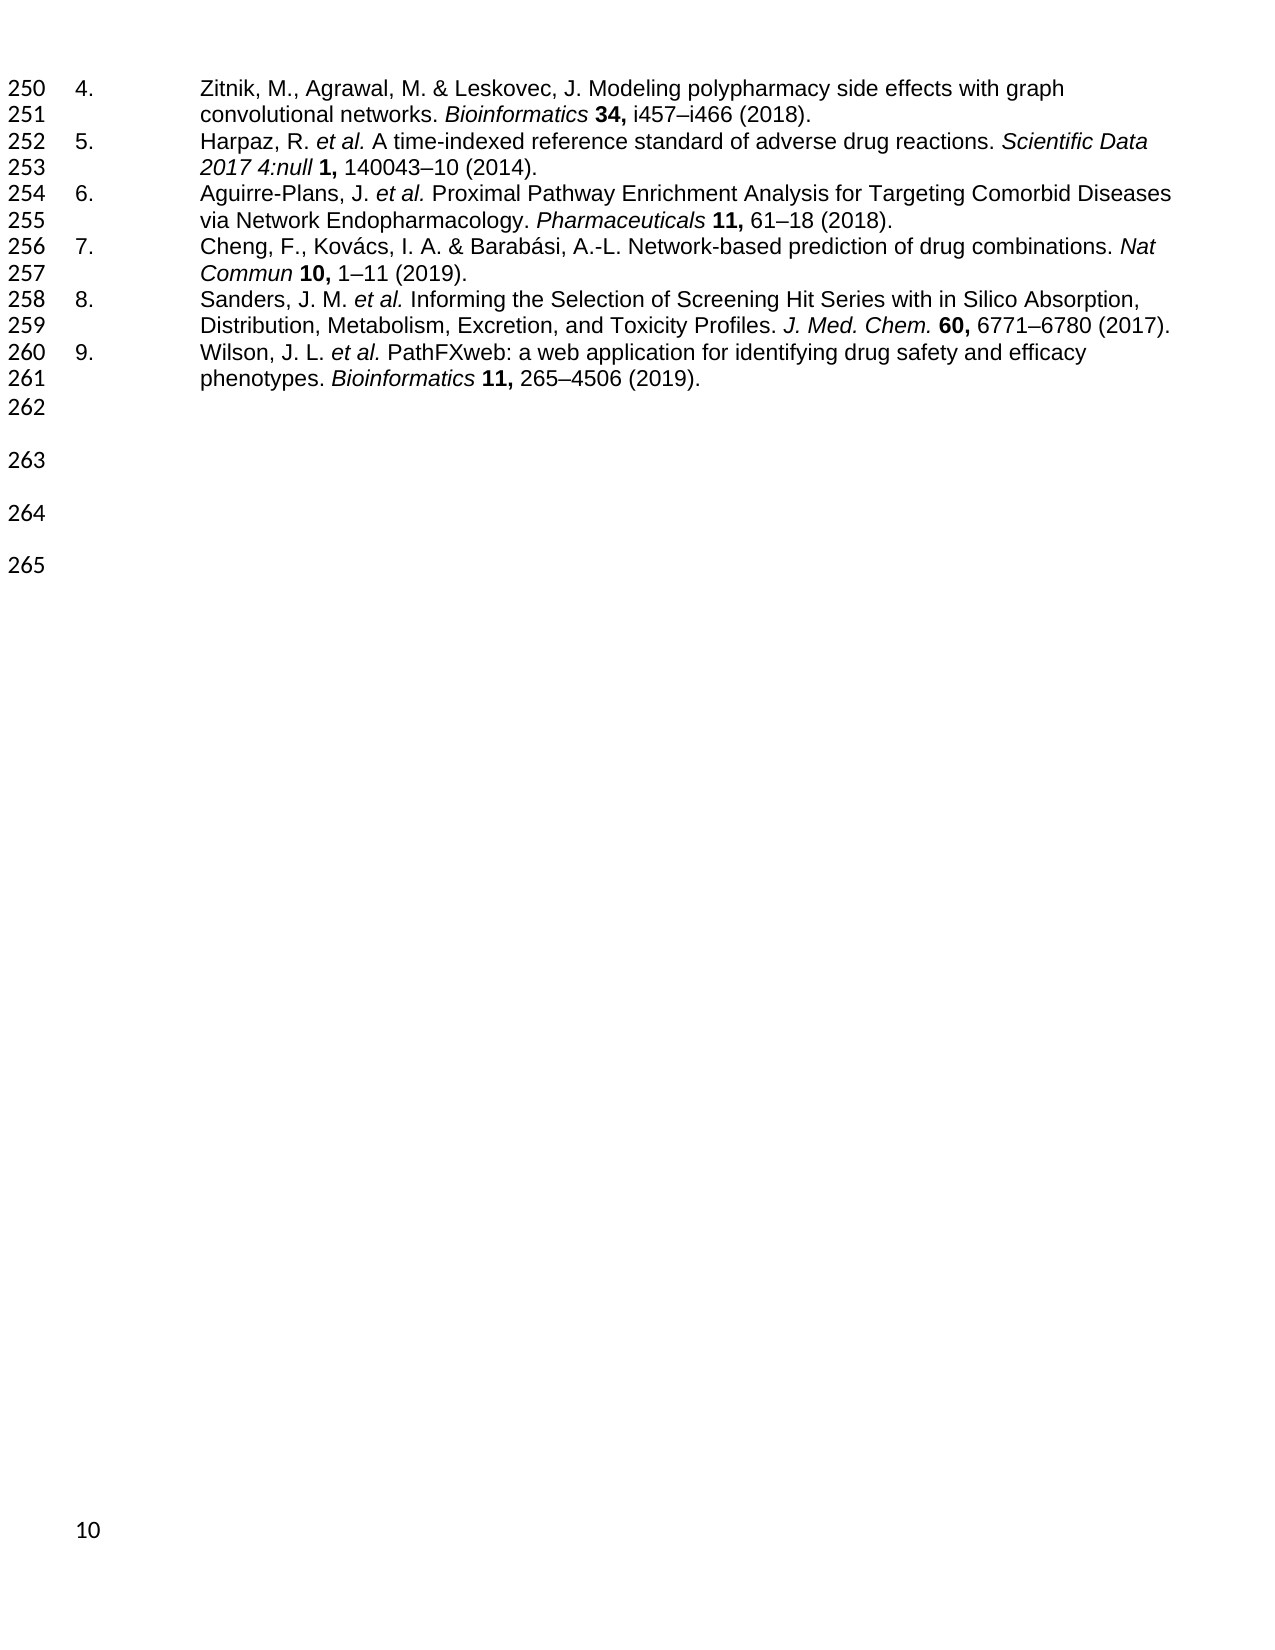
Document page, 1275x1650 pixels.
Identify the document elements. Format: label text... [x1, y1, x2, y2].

text 6. Aguirre-Plans, J. et al. Proximal Pathway Enrichment Analysis for Targeting Comorbid Diseases via Network Endopharmacology. Pharmaceuticals 11, 61–18 (2018). [75, 180, 1200, 233]
text 4. Zitnik, M., Agrawal, M. & Leskovec, J. Modeling polypharmacy side effects with graph convolutional networks. Bioinformatics 34, i457–i466 (2018). [75, 75, 1200, 128]
text 9. Wilson, J. L. et al. PathFXweb: a web application for identifying drug safety and efficacy phenotypes. Bioinformatics 11, 265–4506 (2019). [75, 338, 1200, 391]
text 5. Harpaz, R. et al. A time-indexed reference standard of adverse drug reactions. Scientific Data 2017 4:null 1, 140043–10 (2014). [75, 128, 1200, 180]
text 7. Cheng, F., Kovács, I. A. & Barabási, A.-L. Network-based prediction of drug combinations. Nat Commun 10, 1–11 (2019). [75, 233, 1200, 286]
text 8. Sanders, J. M. et al. Informing the Selection of Screening Hit Series with in Silico Absorption, Distribution, Metabolism, Excretion, and Toxicity Profiles. J. Med. Chem. 60, 6771–6780 (2017). [75, 286, 1200, 338]
